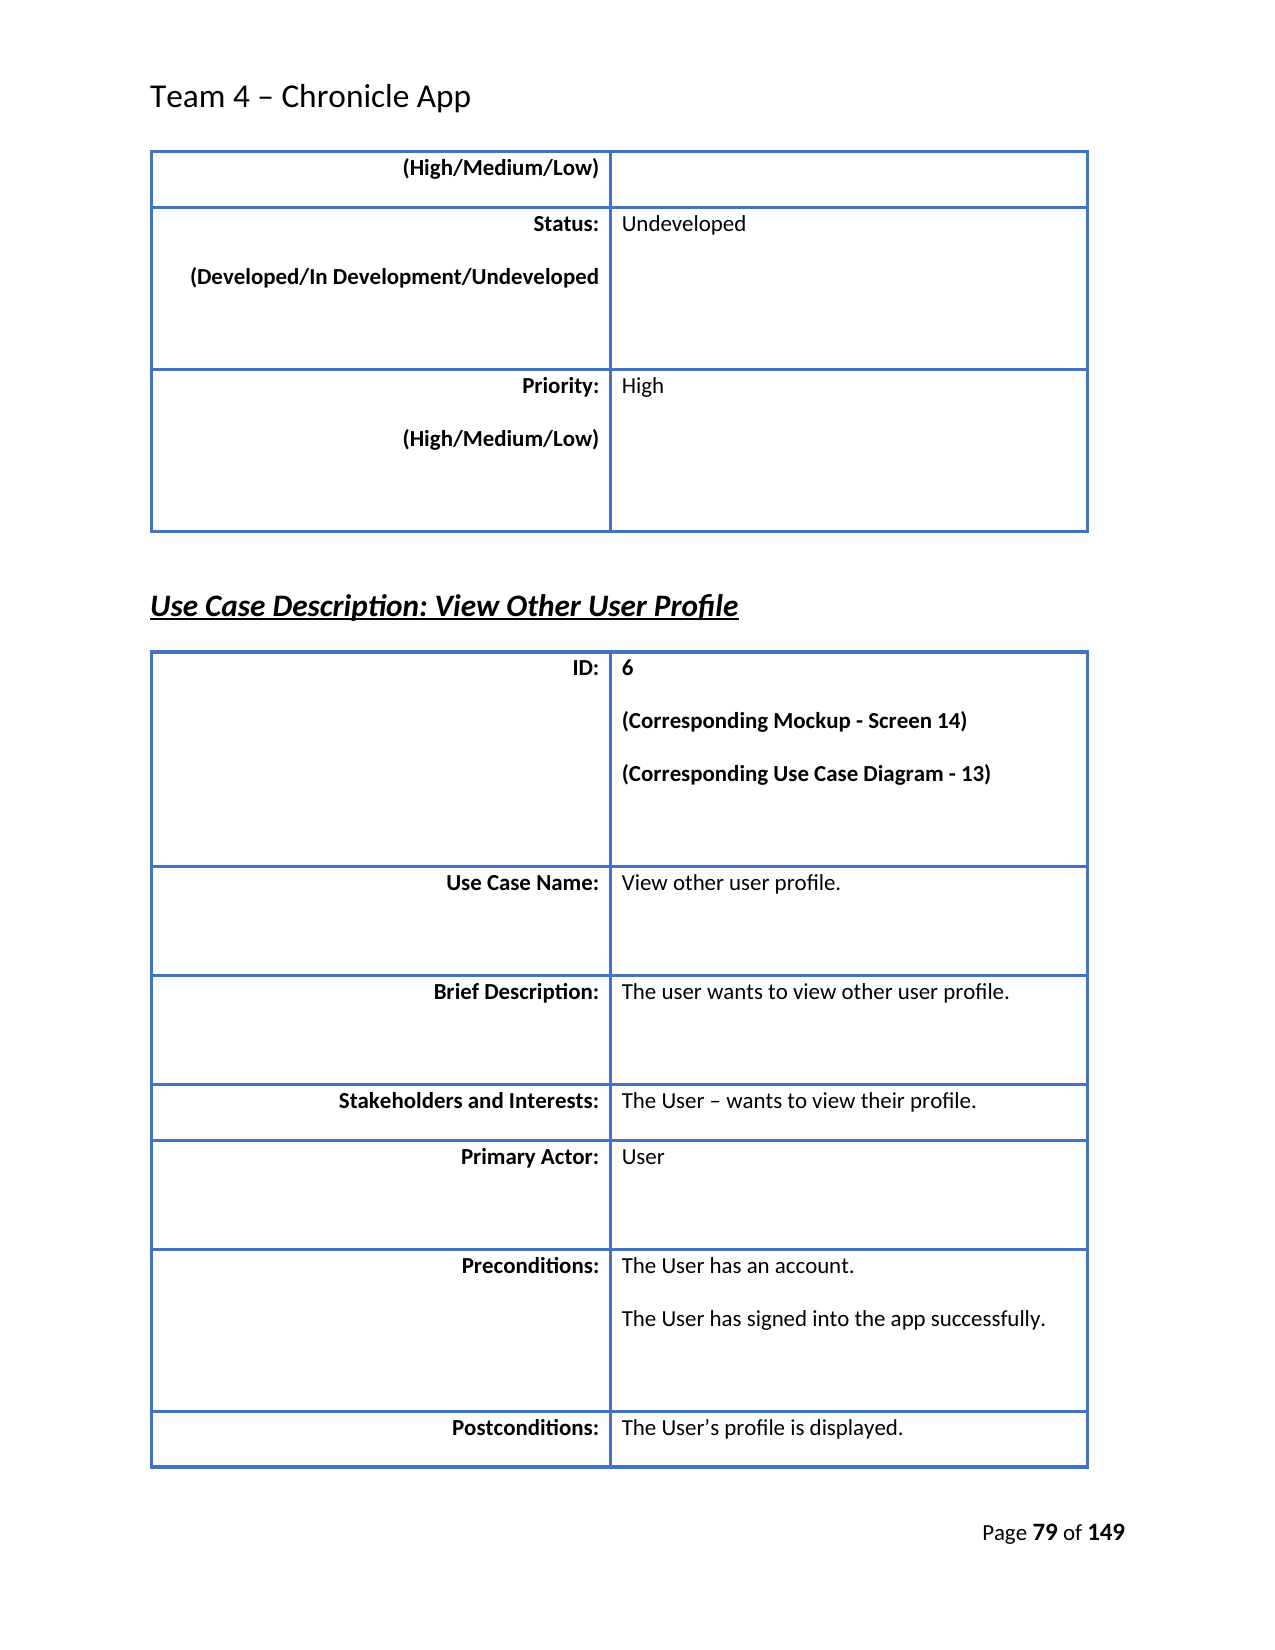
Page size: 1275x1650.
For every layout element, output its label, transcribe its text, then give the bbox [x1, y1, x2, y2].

table_header ID: [153, 654, 609, 865]
table_cell The user wants to view other user profile. [612, 977, 1086, 1083]
table_cell High [612, 371, 1086, 529]
table_cell Preconditions: [153, 1251, 609, 1409]
table_cell The User has an account. The User has signed into the app successfully. [612, 1251, 1086, 1409]
table_cell View other user profile. [612, 868, 1086, 974]
table_cell Status: (Developed/In Development/Undeveloped [153, 209, 609, 368]
table_header 6 (Corresponding Mockup - Screen 14) (Corresponding Use Case Diagram - 13) [612, 654, 1086, 865]
table_cell Stakeholders and Interests: [153, 1086, 609, 1139]
table_cell The User – wants to view their profile. [612, 1086, 1086, 1139]
table_cell Postconditions: [153, 1413, 609, 1465]
table_cell User [612, 1142, 1086, 1248]
table_cell Low [612, 153, 1086, 206]
table_cell Primary Actor: [153, 1142, 609, 1248]
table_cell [153, 153, 609, 206]
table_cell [612, 1413, 1086, 1465]
table_cell Use Case Name: [153, 868, 609, 974]
table_cell Undeveloped [612, 209, 1086, 368]
table_cell Brief Description: [153, 977, 609, 1083]
table_cell Priority: (High/Medium/Low) [153, 371, 609, 529]
text Use Case Description: View Other User Profile [150, 586, 1125, 624]
